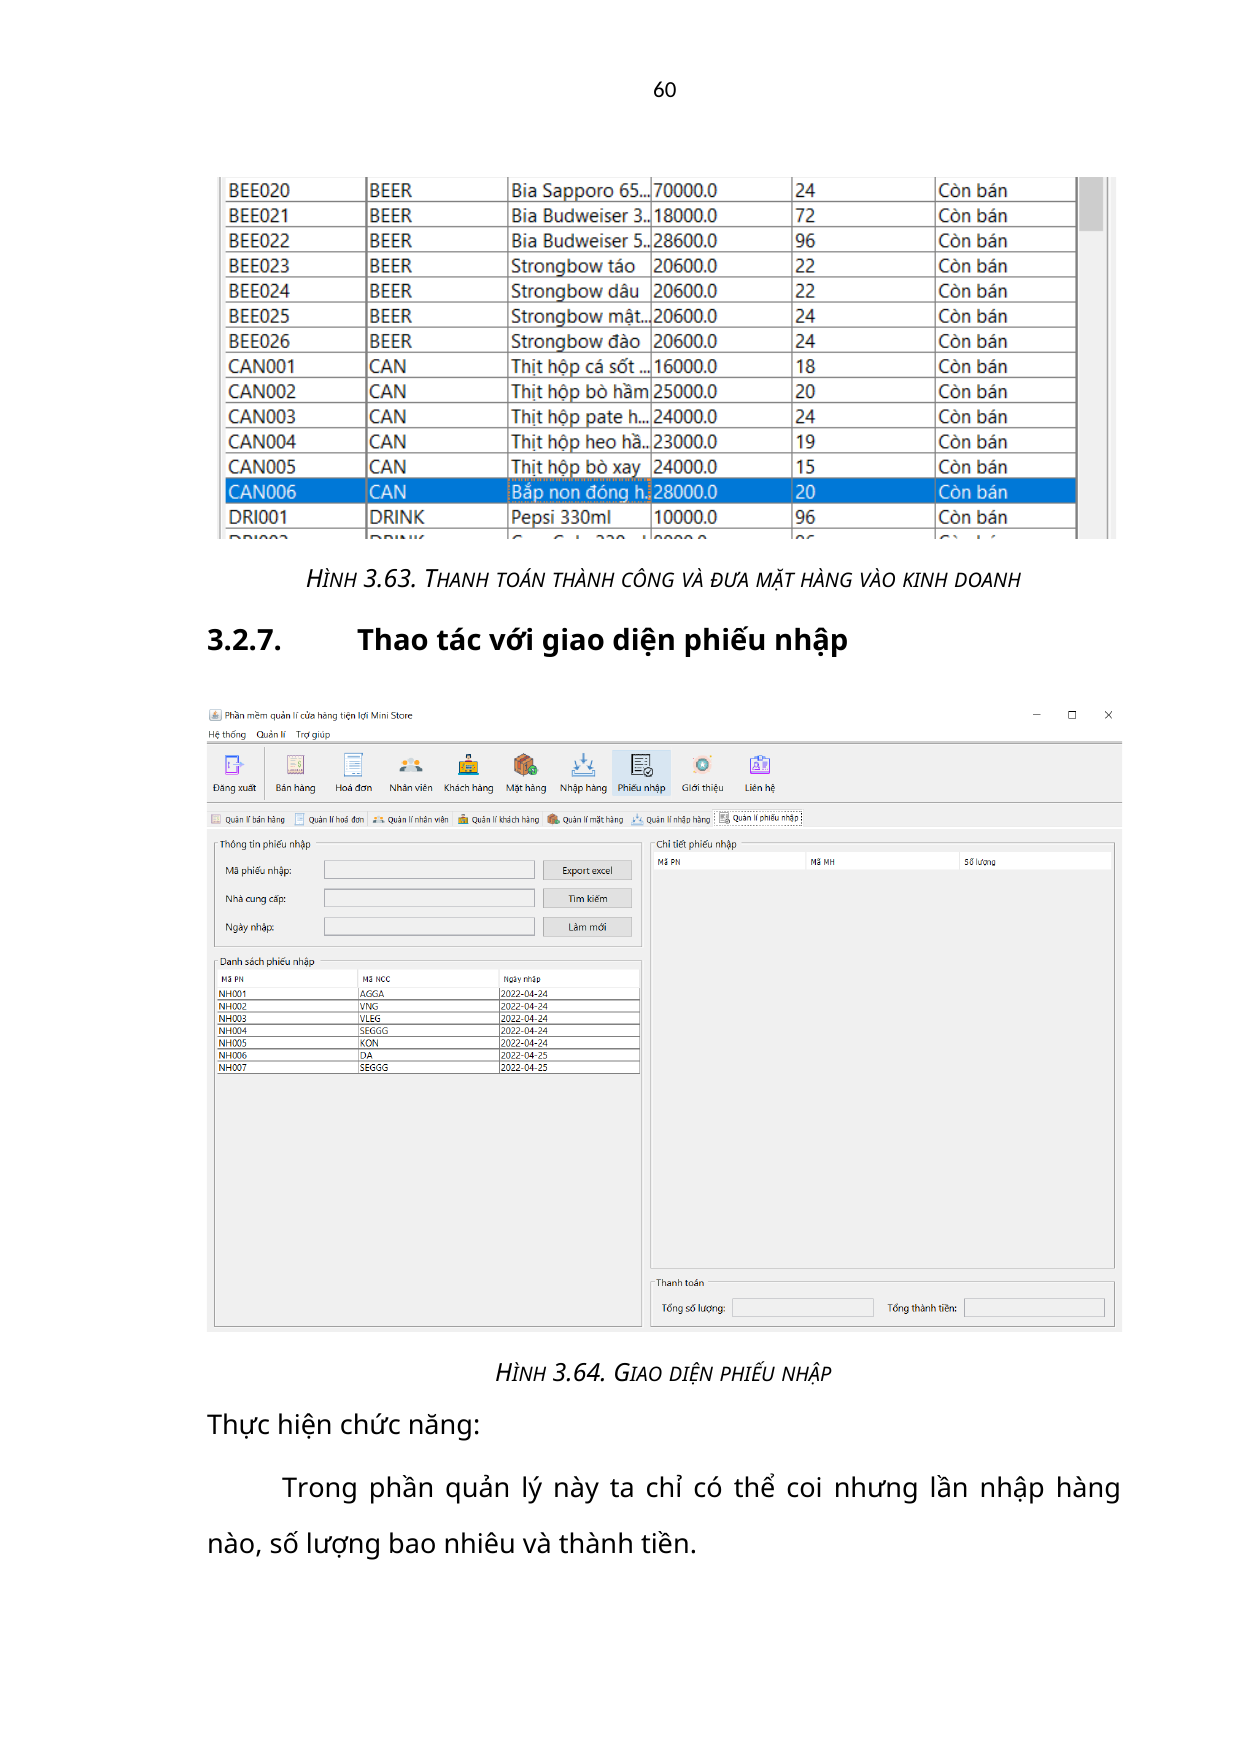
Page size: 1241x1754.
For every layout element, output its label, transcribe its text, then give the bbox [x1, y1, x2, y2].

picture [217, 177, 1117, 539]
text Thực hiện chức năng: [207, 1405, 1122, 1442]
subtitle Thao tác với giao diện phiếu nhập [207, 619, 1122, 659]
text Hình 3.64. Giao diện phiếu nhập [207, 1354, 1122, 1388]
picture [206, 704, 1123, 1332]
text Hình 3.63. Thanh toán thành công và đưa mặt hàng vào kinh doanh [207, 561, 1122, 594]
text Trong phần quản lý này ta chỉ có thể coi nhưng lần nhập hàng nào, số lượng bao nhiêu và thành tiền. [207, 1469, 1122, 1561]
